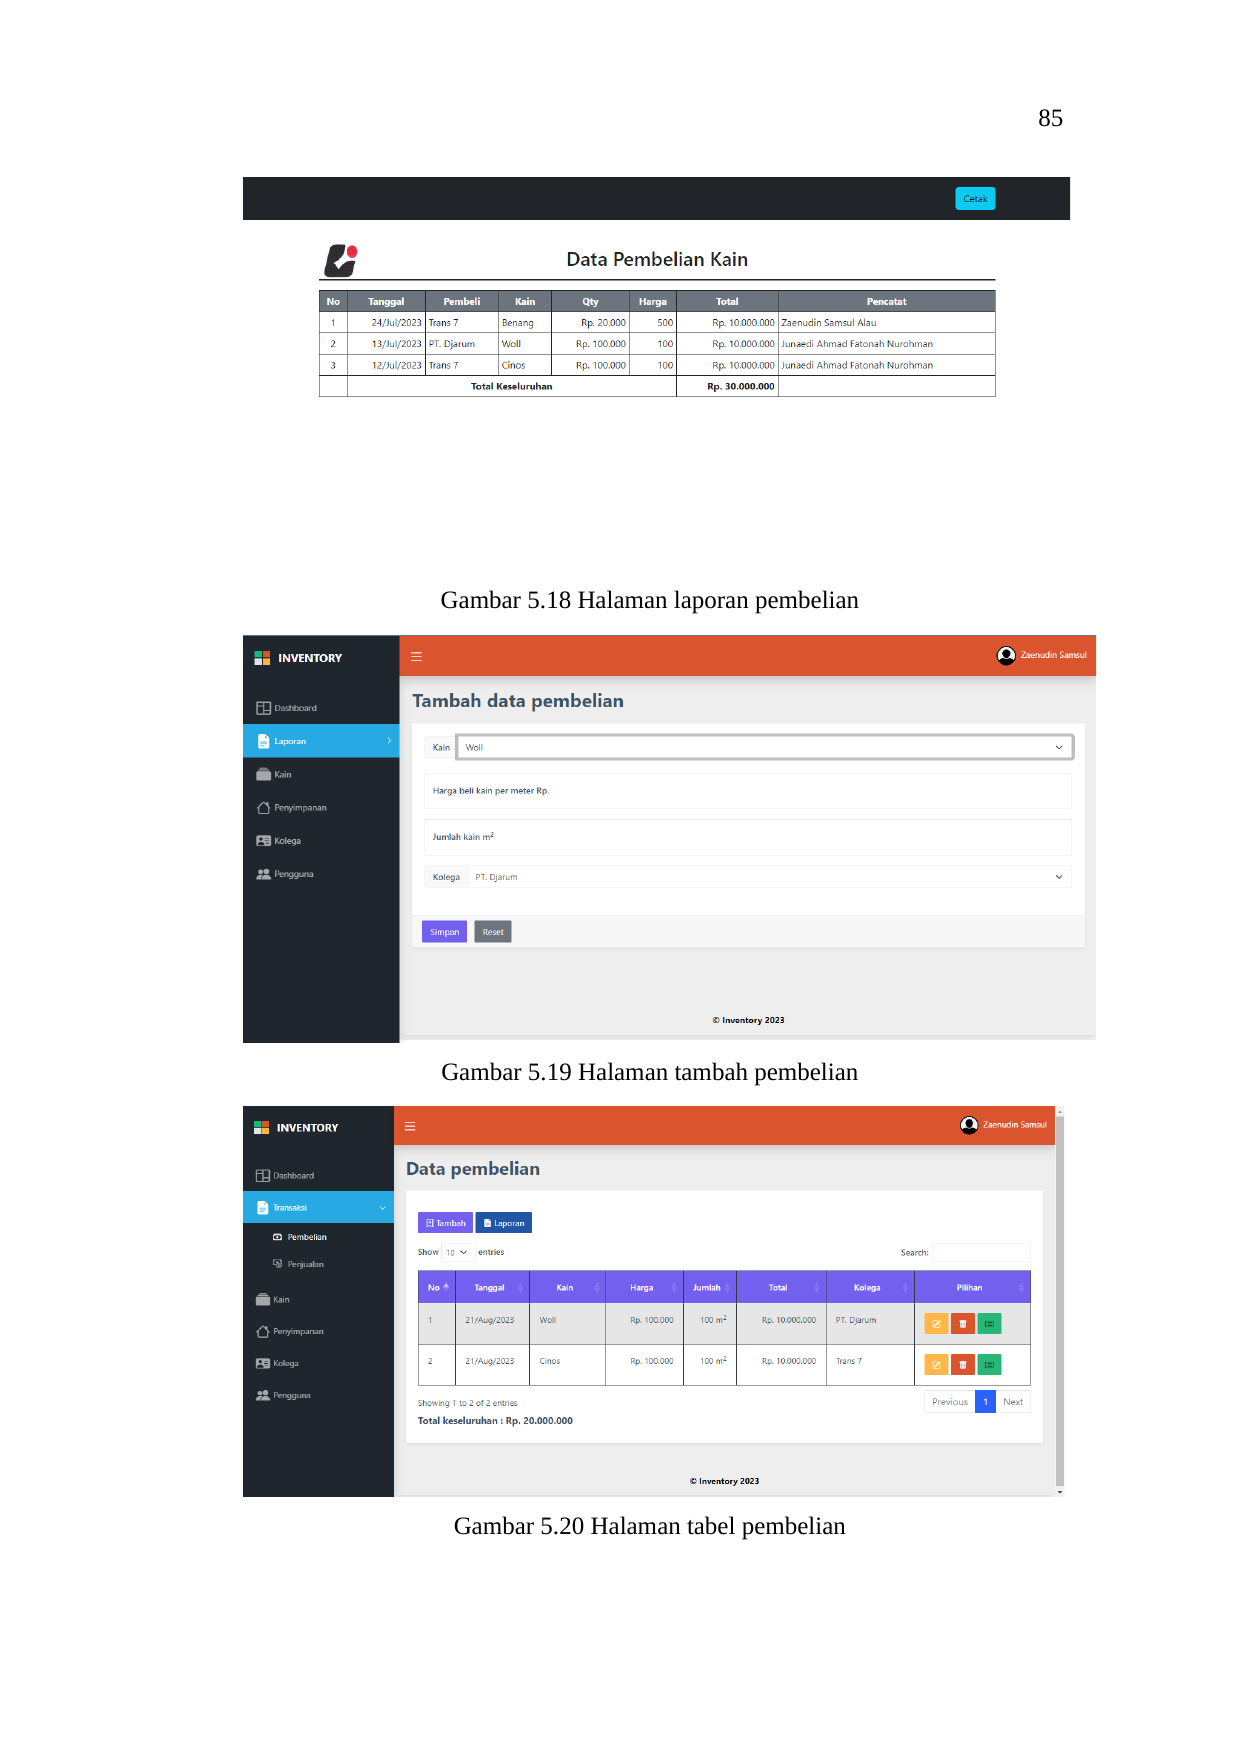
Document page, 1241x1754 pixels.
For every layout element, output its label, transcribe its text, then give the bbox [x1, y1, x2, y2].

picture [243, 1106, 1065, 1497]
picture [243, 635, 1097, 1043]
text Gambar 5.18 Halaman laporan pembelian [236, 586, 1063, 614]
picture [243, 177, 1071, 572]
text Gambar 5.19 Halaman tambah pembelian [236, 1057, 1063, 1085]
text Gambar 5.20 Halaman tabel pembelian [236, 1511, 1063, 1540]
